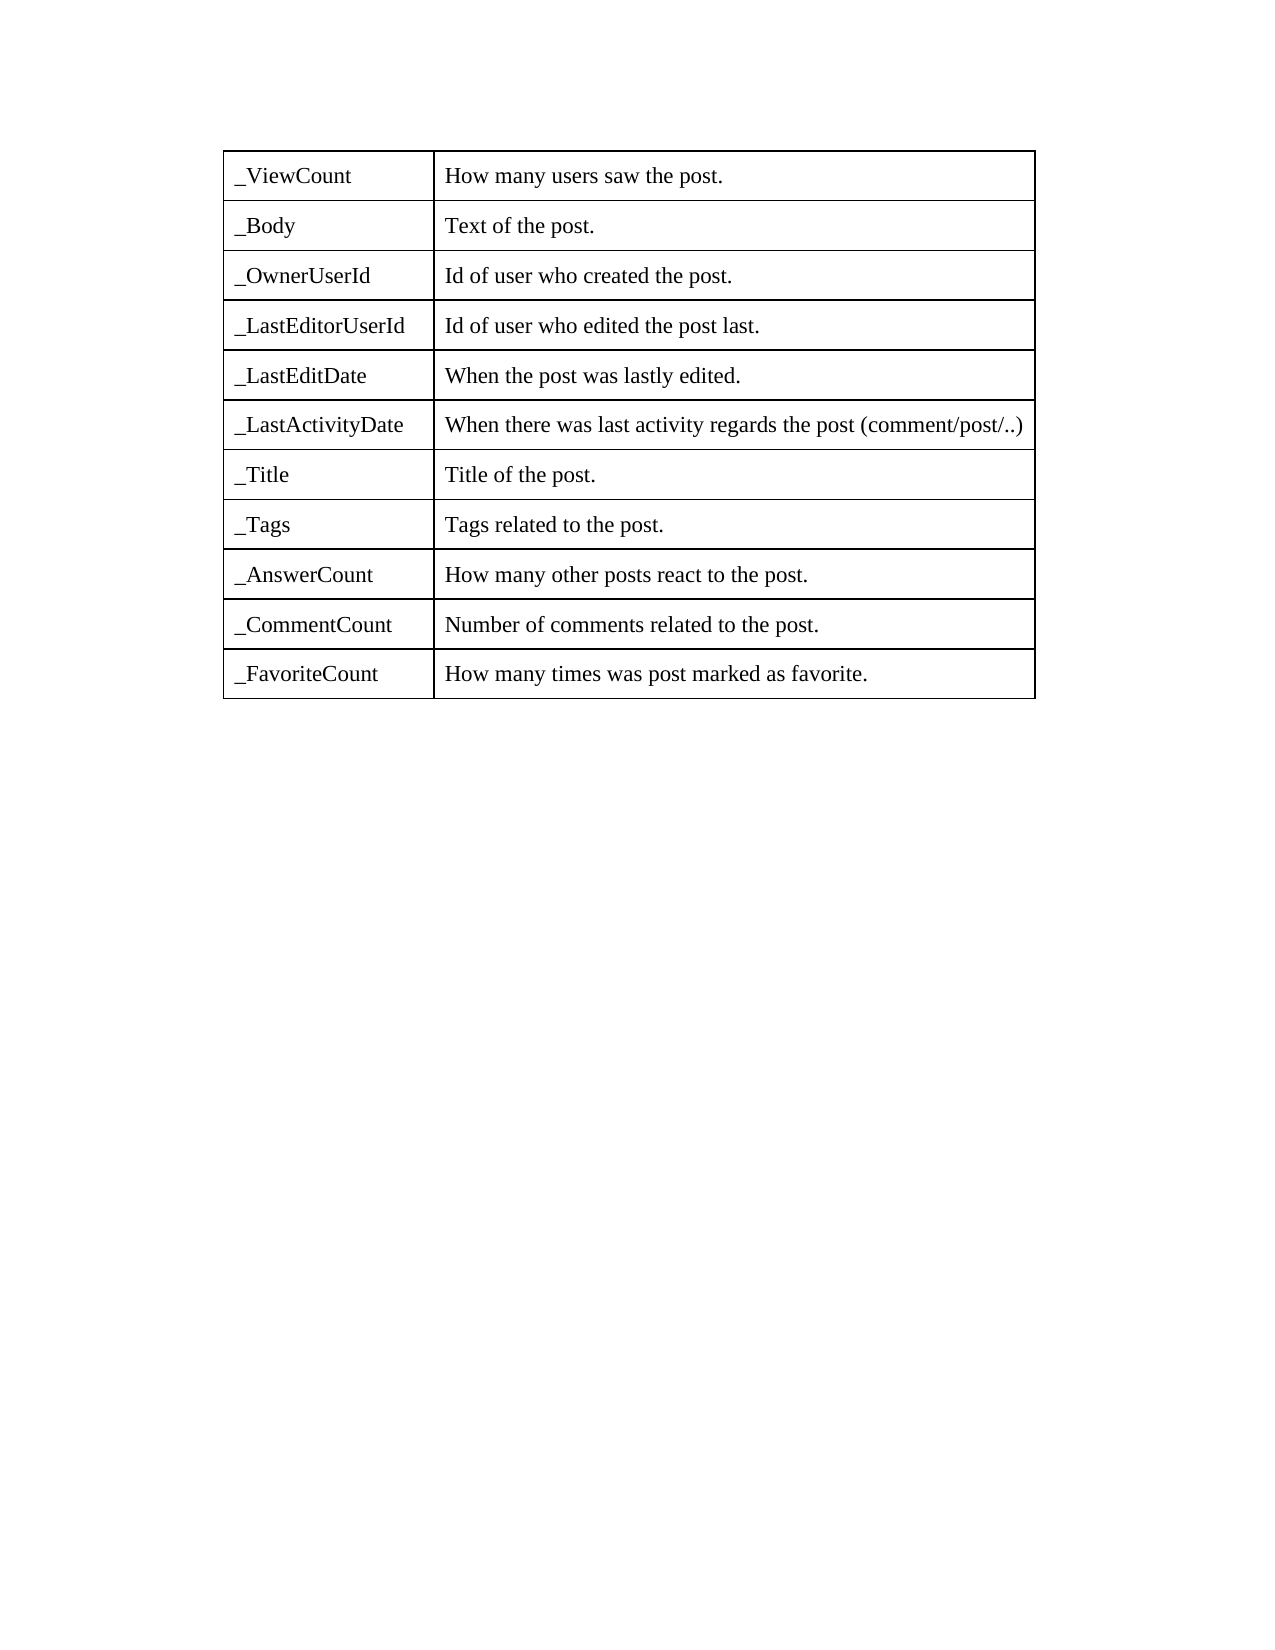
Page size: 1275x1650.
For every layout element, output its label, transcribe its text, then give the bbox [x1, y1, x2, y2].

table_cell _FavoriteCount [224, 650, 433, 698]
table_cell How many times was post marked as favorite. [435, 650, 1034, 698]
table_cell _CommentCount [224, 600, 433, 648]
table_cell How many other posts react to the post. [435, 550, 1034, 598]
table_cell Text of the post. [435, 201, 1034, 249]
table_cell _Tags [224, 500, 433, 548]
table_cell Number of comments related to the post. [435, 600, 1034, 648]
table_cell How many users saw the post. [435, 152, 1034, 200]
table_cell _Body [224, 201, 433, 249]
table_cell Tags related to the post. [435, 500, 1034, 548]
table_cell Title of the post. [435, 450, 1034, 498]
table_cell _LastEditDate [224, 351, 433, 399]
table_cell Id of user who edited the post last. [435, 301, 1034, 349]
table_cell _OwnerUserId [224, 251, 433, 299]
table_cell _AnswerCount [224, 550, 433, 598]
table_cell Id of user who created the post. [435, 251, 1034, 299]
table_cell _Title [224, 450, 433, 498]
table_cell _ViewCount [224, 152, 433, 200]
table_cell _LastActivityDate [224, 401, 433, 449]
table_cell When there was last activity regards the post (comment/post/..) [435, 401, 1034, 449]
table_cell _LastEditorUserId [224, 301, 433, 349]
table_cell When the post was lastly edited. [435, 351, 1034, 399]
